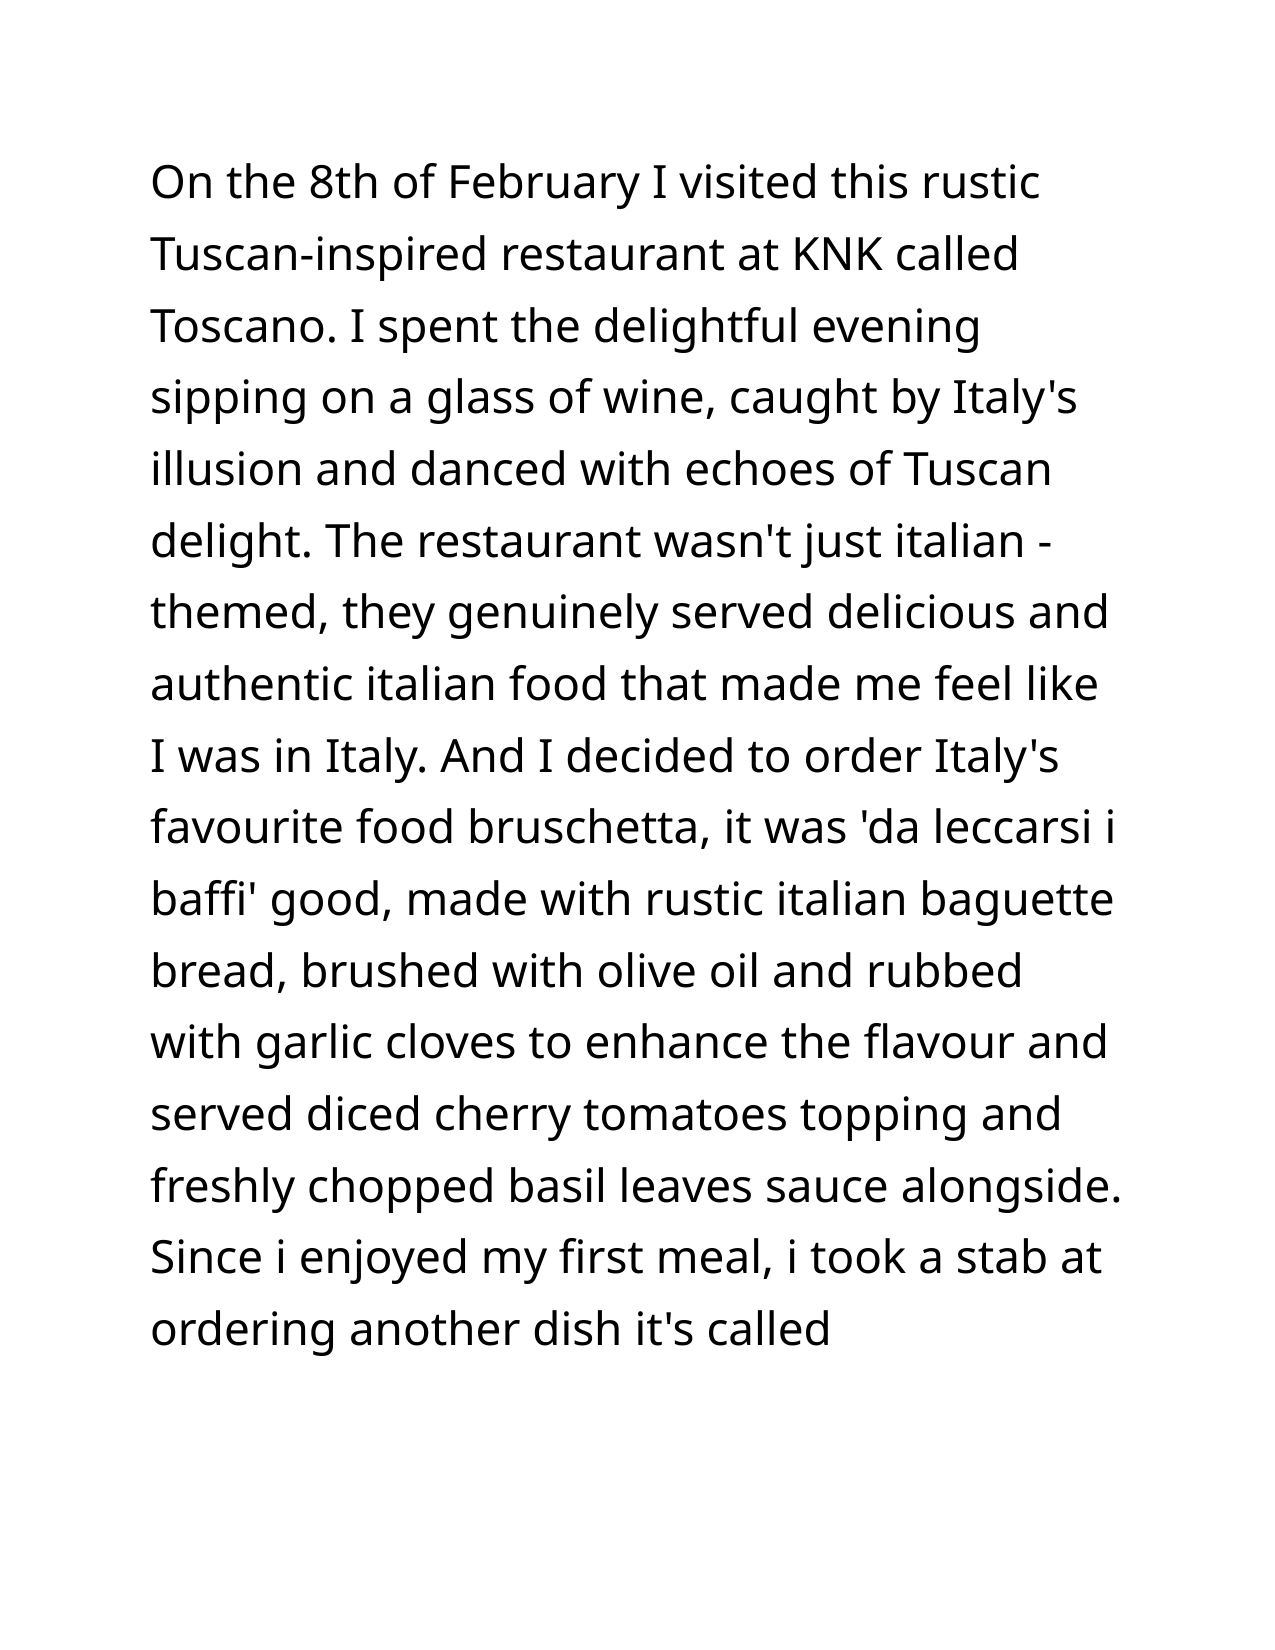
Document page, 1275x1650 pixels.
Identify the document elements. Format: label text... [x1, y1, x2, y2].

text On the 8th of February I visited this rustic Tuscan-inspired restaurant at KNK called Toscano. I spent the delightful evening sipping on a glass of wine, caught by Italy's illusion and danced with echoes of Tuscan delight. The restaurant wasn't just italian - themed, they genuinely served delicious and authentic italian food that made me feel like I was in Italy. And I decided to order Italy's favourite food bruschetta, it was 'da leccarsi i baffi' good, made with rustic italian baguette bread, brushed with olive oil and rubbed with garlic cloves to enhance the flavour and served diced cherry tomatoes topping and freshly chopped basil leaves sauce alongside. Since i enjoyed my first meal, i took a stab at ordering another dish it's called [150, 150, 1125, 1359]
